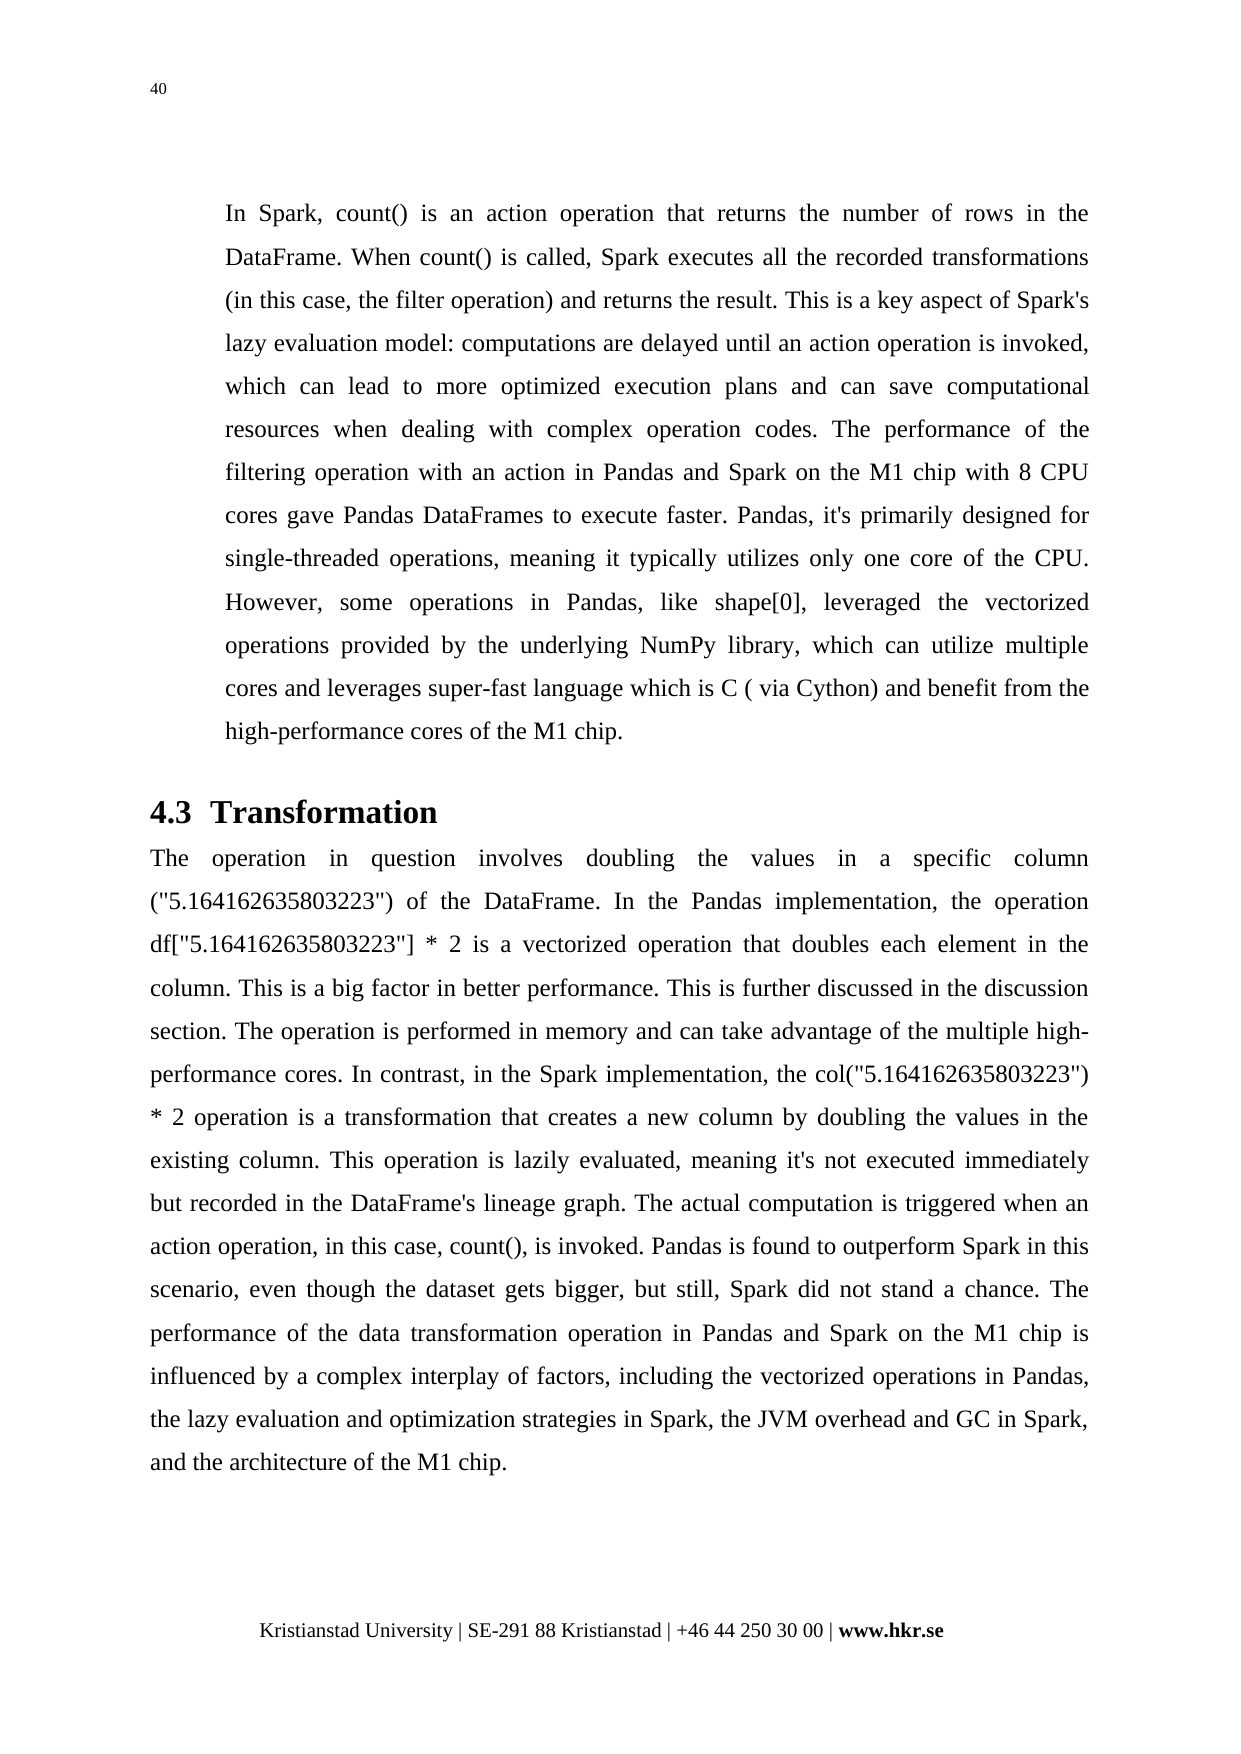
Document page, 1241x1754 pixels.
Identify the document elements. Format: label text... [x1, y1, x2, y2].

subtitle Transformation [150, 792, 1090, 831]
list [187, 198, 1090, 745]
text The operation in question involves doubling the values in a specific column ("5.164162635803223") of the DataFrame. In the Pandas implementation, the operation df["5.164162635803223"] * 2 is a vectorized operation that doubles each element in the column. This is a big factor in better performance. This is further discussed in the discussion section. The operation is performed in memory and can take advantage of the multiple high-performance cores. In contrast, in the Spark implementation, the col("5.164162635803223") * 2 operation is a transformation that creates a new column by doubling the values in the existing column. This operation is lazily evaluated, meaning it's not executed immediately but recorded in the DataFrame's lineage graph. The actual computation is triggered when an action operation, in this case, count(), is invoked. Pandas is found to outperform Spark in this scenario, even though the dataset gets bigger, but still, Spark did not stand a chance. The performance of the data transformation operation in Pandas and Spark on the M1 chip is influenced by a complex interplay of factors, including the vectorized operations in Pandas, the lazy evaluation and optimization strategies in Spark, the JVM overhead and GC in Spark, and the architecture of the M1 chip. [150, 843, 1090, 1476]
